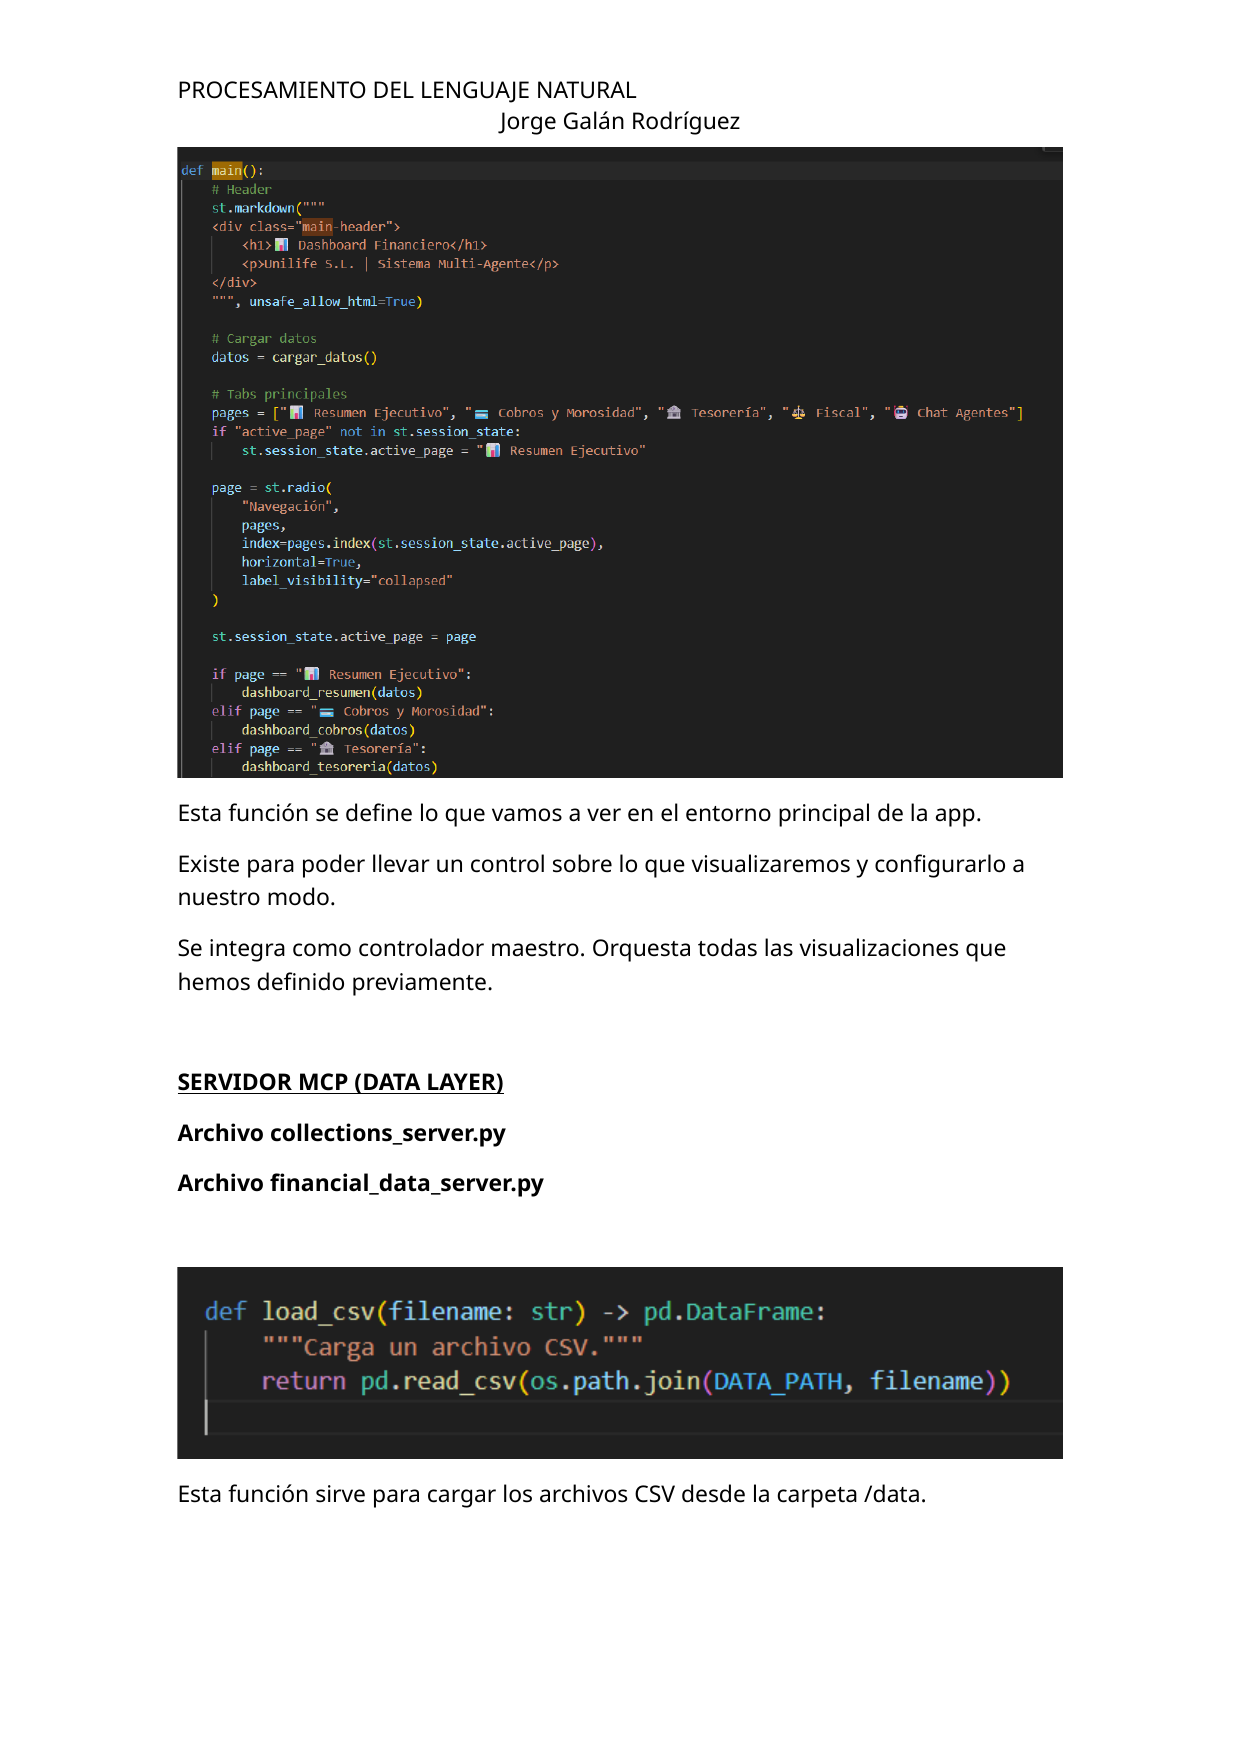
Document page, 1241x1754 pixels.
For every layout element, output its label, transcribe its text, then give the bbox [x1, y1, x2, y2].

text Archivo collections_server.py [177, 1117, 1063, 1148]
text Se integra como controlador maestro. Orquesta todas las visualizaciones que hemos definido previamente. [177, 932, 1063, 997]
text Archivo financial_data_server.py [177, 1167, 1063, 1198]
text Esta función sirve para cargar los archivos CSV desde la carpeta /data. [177, 1478, 1063, 1509]
text Existe para poder llevar un control sobre lo que visualizaremos y configurarlo a nuestro modo. [177, 847, 1063, 912]
text Esta función se define lo que vamos a ver en el entorno principal de la app. [177, 797, 1063, 828]
picture [177, 147, 1063, 778]
picture [177, 1267, 1063, 1459]
text SERVIDOR MCP (DATA LAYER) [177, 1066, 1063, 1097]
